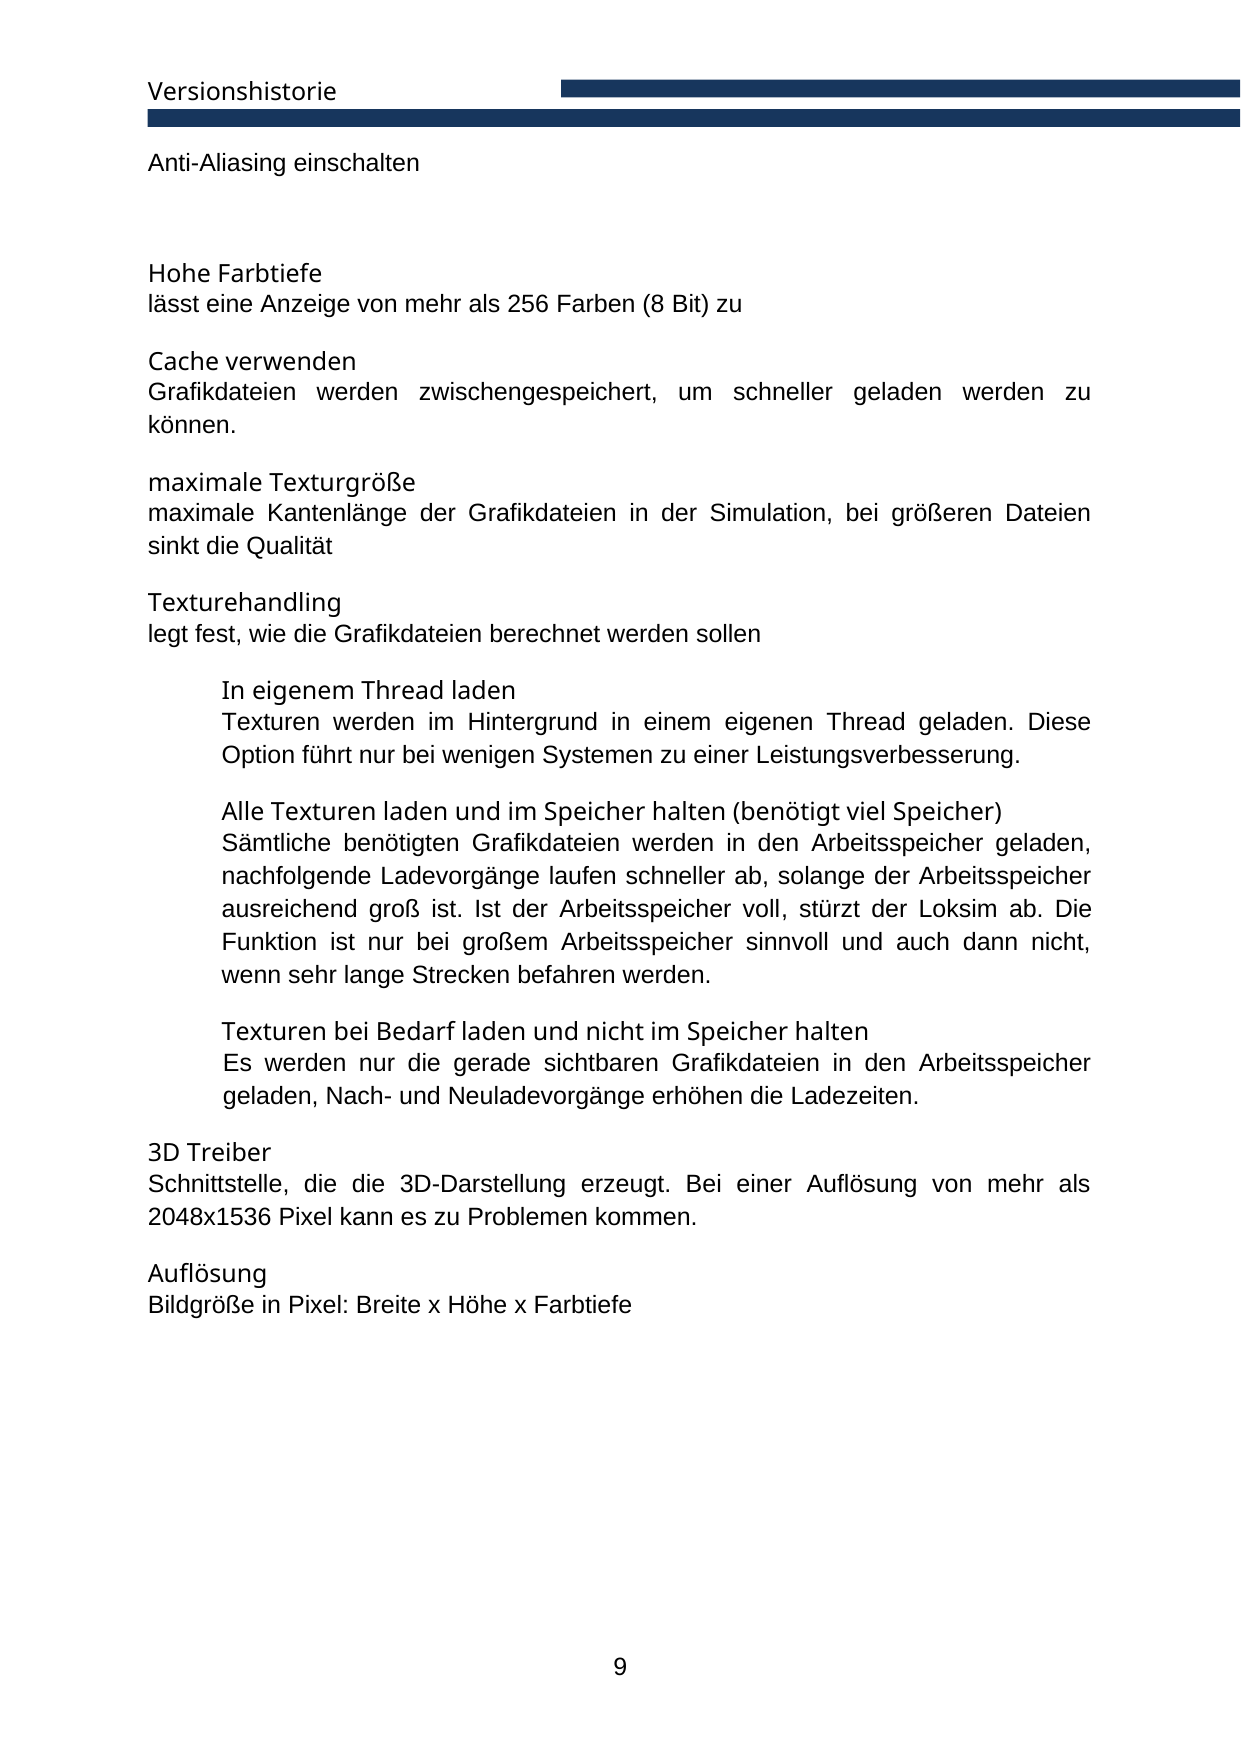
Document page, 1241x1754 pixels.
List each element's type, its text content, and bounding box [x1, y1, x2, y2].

text Texturen bei Bedarf laden und nicht im Speicher halten [221, 1014, 1093, 1048]
text In eigenem Thread laden [221, 673, 1093, 707]
text Sämtliche benötigten Grafikdateien werden in den Arbeitsspeicher geladen, nachfolgende Ladevorgänge laufen schneller ab, solange der Arbeitsspeicher ausreichend groß ist. Ist der Arbeitsspeicher voll, stürzt der Loksim ab. Die Funktion ist nur bei großem Arbeitsspeicher sinnvoll und auch dann nicht, wenn sehr lange Strecken befahren werden. [221, 828, 1093, 989]
text Auflösung [148, 1256, 1093, 1290]
text Texturehandling [148, 585, 1093, 619]
text Schnittstelle, die die 3D-Darstellung erzeugt. Bei einer Auflösung von mehr als 2048x1536 Pixel kann es zu Problemen kommen. [148, 1169, 1093, 1231]
text maximale Kantenlänge der Grafikdateien in der Simulation, bei größeren Dateien sinkt die Qualität [148, 498, 1093, 560]
text lässt eine Anzeige von mehr als 256 Farben (8 Bit) zu [148, 289, 1093, 318]
text 3D Treiber [148, 1135, 1093, 1169]
text Texturen werden im Hintergrund in einem eigenen Thread geladen. Diese Option führt nur bei wenigen Systemen zu einer Leistungsverbesserung. [221, 707, 1093, 769]
text legt fest, wie die Grafikdateien berechnet werden sollen [148, 619, 1093, 648]
list Es werden nur die gerade sichtbaren Grafikdateien in den Arbeitsspeicher geladen, Nach- und Neuladevorgänge erhöhen die Ladezeiten. [223, 1048, 1093, 1110]
text Grafikdateien werden zwischengespeichert, um schneller geladen werden zu können. [148, 377, 1093, 439]
text Alle Texturen laden und im Speicher halten (benötigt viel Speicher) [221, 794, 1093, 828]
text maximale Texturgröße [148, 464, 1093, 498]
text Anti-Aliasing einschalten [148, 148, 1093, 176]
text Bildgröße in Pixel: Breite x Höhe x Farbtiefe [148, 1290, 1093, 1319]
text Hohe Farbtiefe [148, 255, 1093, 289]
text Cache verwenden [148, 343, 1093, 377]
